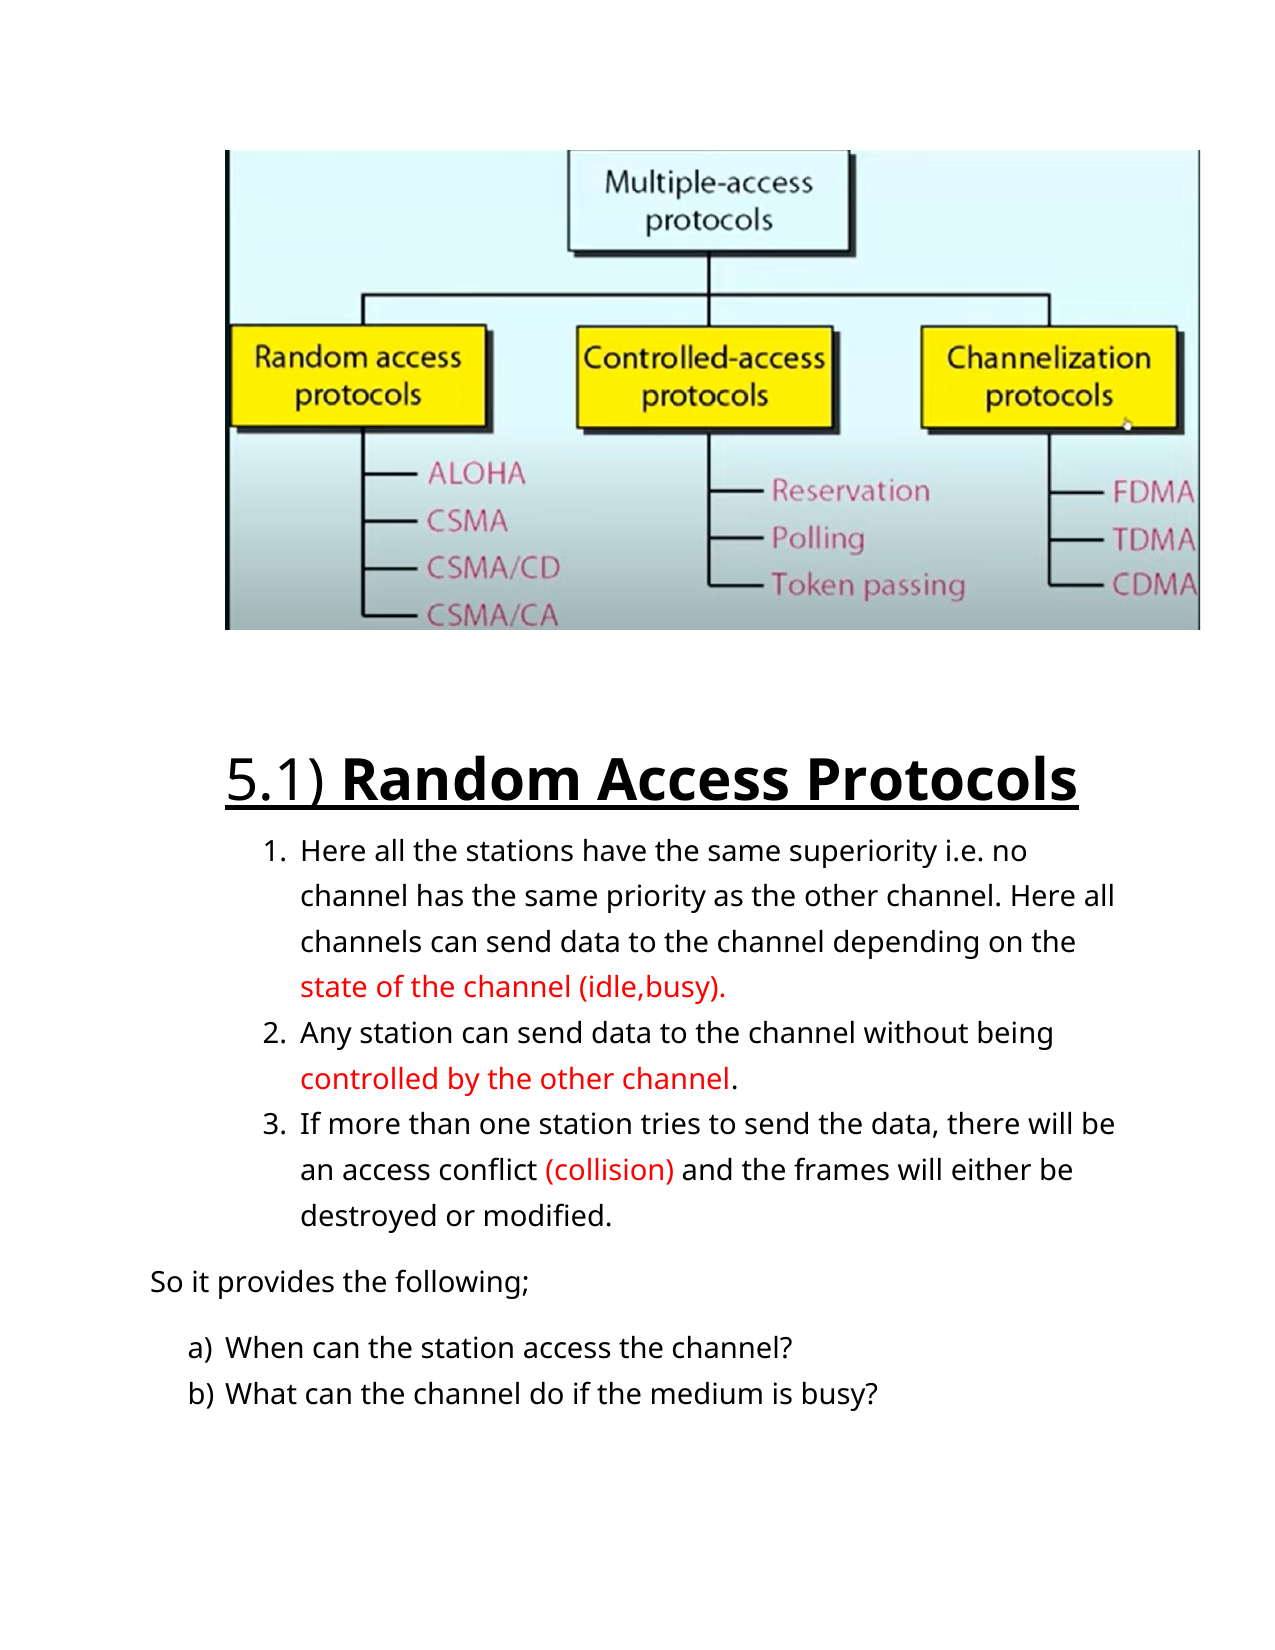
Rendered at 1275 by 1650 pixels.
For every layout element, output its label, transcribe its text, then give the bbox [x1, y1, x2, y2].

text So it provides the following; [150, 1261, 1125, 1301]
list Any station can send data to the channel without being controlled by the other channel. [262, 1012, 1125, 1098]
list What can the channel do if the medium is busy? [187, 1373, 1125, 1413]
picture [225, 150, 1200, 630]
list Here all the stations have the same superiority i.e. no channel has the same priority as the other channel. Here all channels can send data to the channel depending on the state of the channel (idle,busy). [262, 830, 1125, 1006]
list 5.1) Random Access Protocols [225, 738, 1125, 818]
list If more than one station tries to send the data, there will be an access conflict (collision) and the frames will either be destroyed or modified. [262, 1103, 1125, 1234]
list When can the station access the channel? [187, 1328, 1125, 1367]
